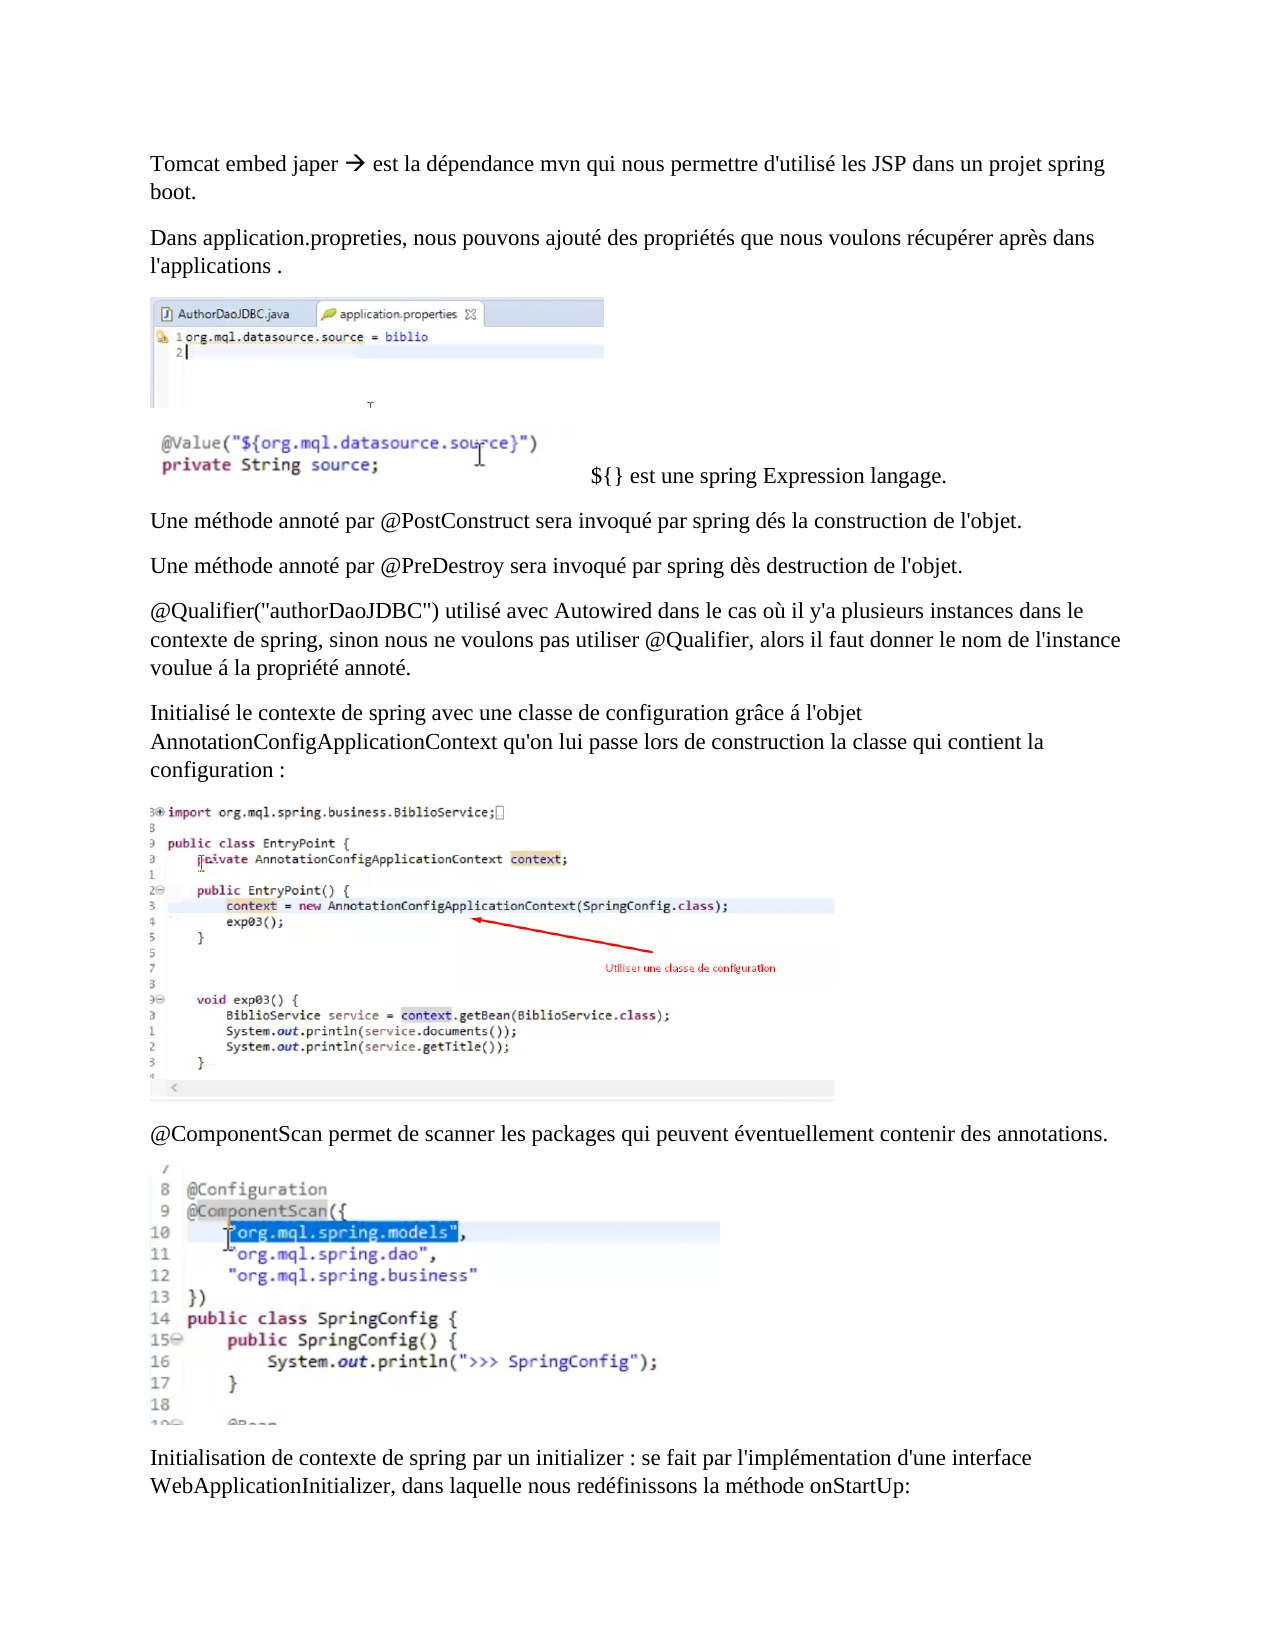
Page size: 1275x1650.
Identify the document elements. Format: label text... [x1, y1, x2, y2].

text Tomcat embed japer est la dépendance mvn qui nous permettre d'utilisé les JSP dans un projet spring boot. [150, 150, 1125, 205]
text Initialisation de contexte de spring par un initializer : se fait par l'implémentation d'une interface WebApplicationInitializer, dans laquelle nous redéfinissons la méthode onStartUp: [150, 1444, 1125, 1499]
picture [150, 297, 604, 408]
text @Qualifier(''authorDaoJDBC") utilisé avec Autowired dans le cas où il y'a plusieurs instances dans le contexte de spring, sinon nous ne voulons pas utiliser @Qualifier, alors il faut donner le nom de l'instance voulue á la propriété annoté. [150, 597, 1125, 681]
text Initialisé le contexte de spring avec une classe de configuration grâce á l'objet AnnotationConfigApplicationContext qu'on lui passe lors de construction la classe qui contient la configuration : [150, 699, 1125, 783]
text Une méthode annoté par @PostConstruct sera invoqué par spring dés la construction de l'objet. [150, 507, 1125, 533]
text Une méthode annoté par @PreDestroy sera invoqué par spring dès destruction de l'objet. [150, 552, 1125, 579]
picture [150, 427, 591, 484]
picture [150, 801, 835, 1101]
picture [150, 1165, 721, 1425]
text Dans application.propreties, nous pouvons ajouté des propriétés que nous voulons récupérer après dans l'applications . [150, 223, 1125, 278]
text @ComponentScan permet de scanner les packages qui peuvent éventuellement contenir des annotations. [150, 1120, 1125, 1147]
